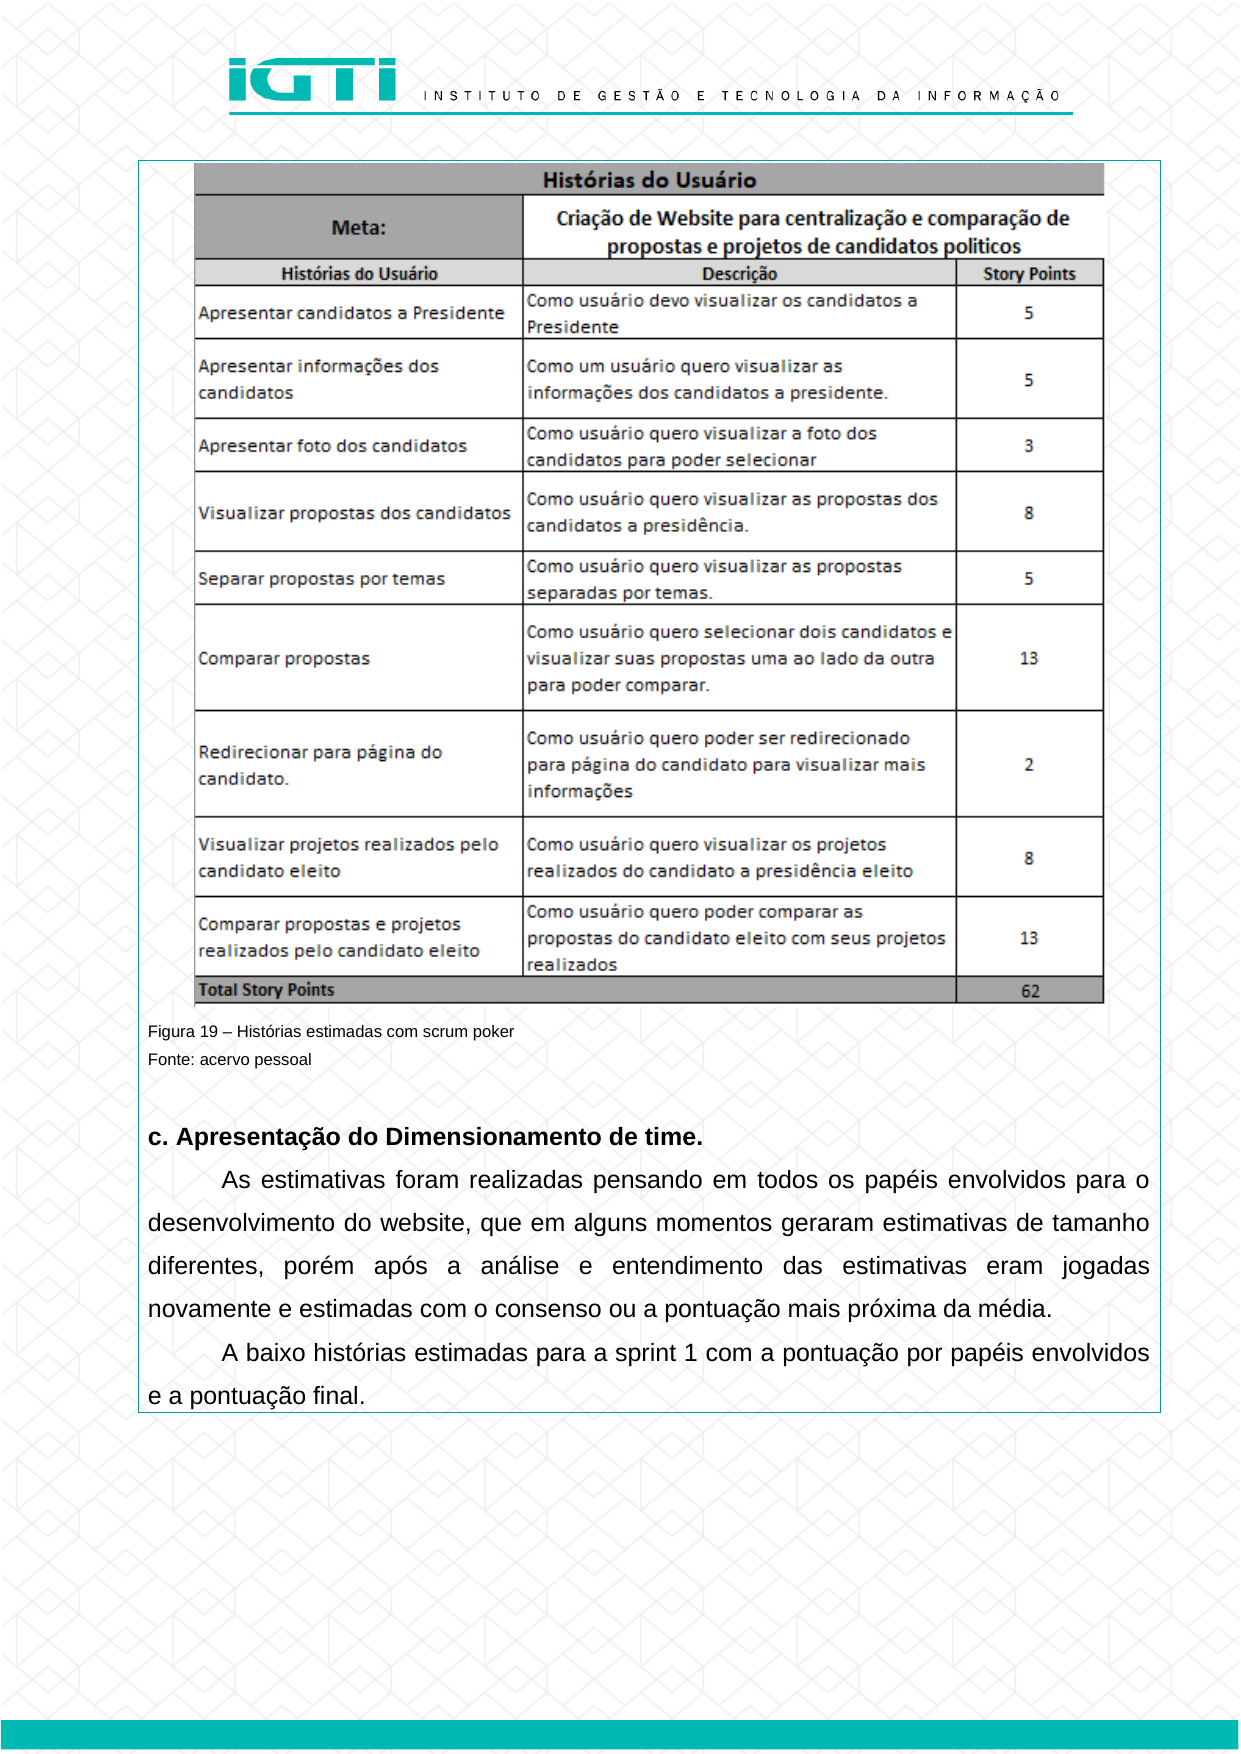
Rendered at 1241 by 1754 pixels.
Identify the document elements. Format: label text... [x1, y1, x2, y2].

text Figura 19 – Histórias estimadas com scrum poker [139, 1018, 1160, 1041]
picture [1, 3, 1241, 1754]
text As estimativas foram realizadas pensando em todos os papéis envolvidos para o desenvolvimento do website, que em alguns momentos geraram estimativas de tamanho diferentes, porém após a análise e entendimento das estimativas eram jogadas novamente e estimadas com o consenso ou a pontuação mais próxima da média. [139, 1162, 1160, 1323]
text c. Apresentação do Dimensionamento de time. [139, 1119, 1160, 1151]
text A baixo histórias estimadas para a sprint 1 com a pontuação por papéis envolvidos e a pontuação final. [139, 1334, 1160, 1412]
text Fonte: acervo pessoal [139, 1047, 1160, 1069]
